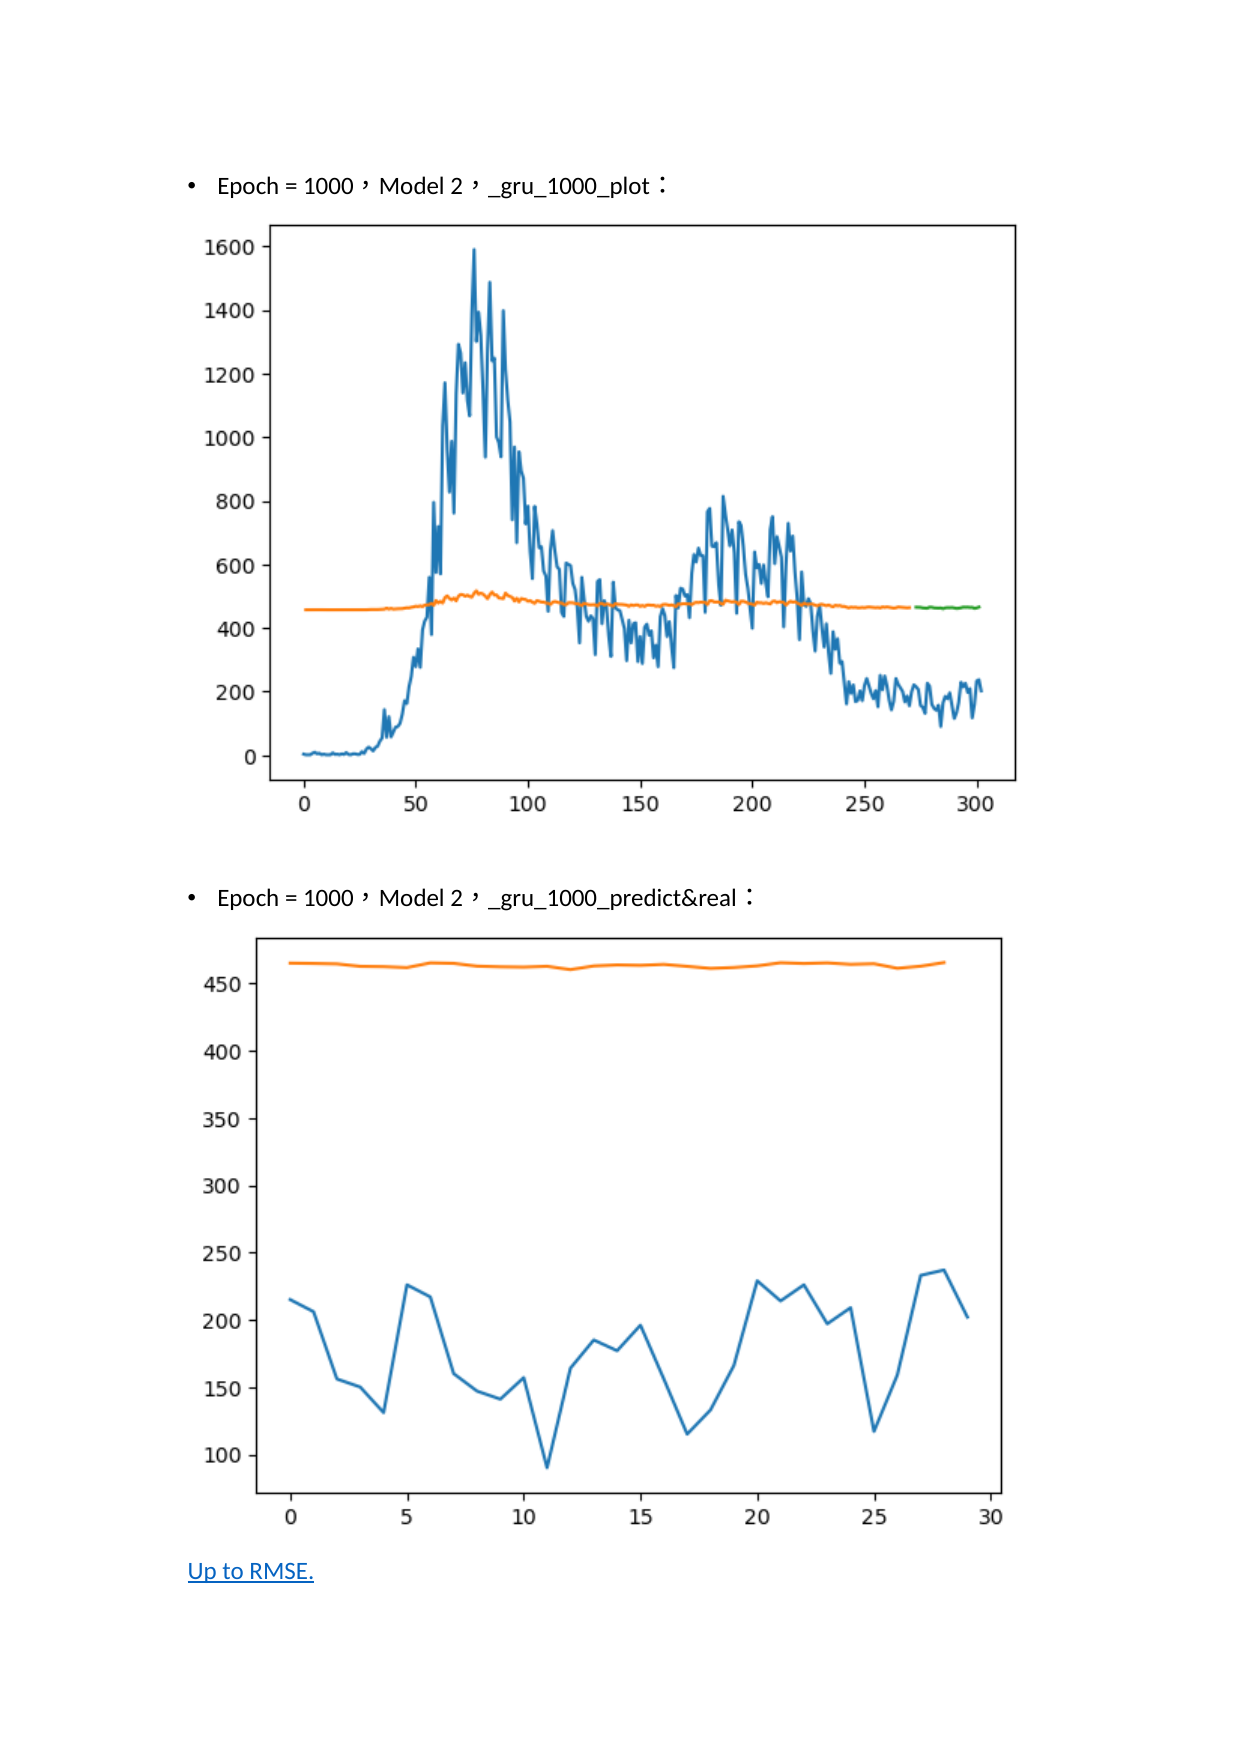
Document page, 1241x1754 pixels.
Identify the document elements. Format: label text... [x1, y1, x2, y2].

list Epoch = 1000，Model 2，_gru_1000_predict&real： [187, 877, 1053, 914]
text Up to RMSE. [187, 1552, 1053, 1589]
list Epoch = 1000，Model 2，_gru_1000_plot： [187, 164, 1053, 202]
picture [187, 210, 1030, 831]
picture [187, 923, 1019, 1544]
